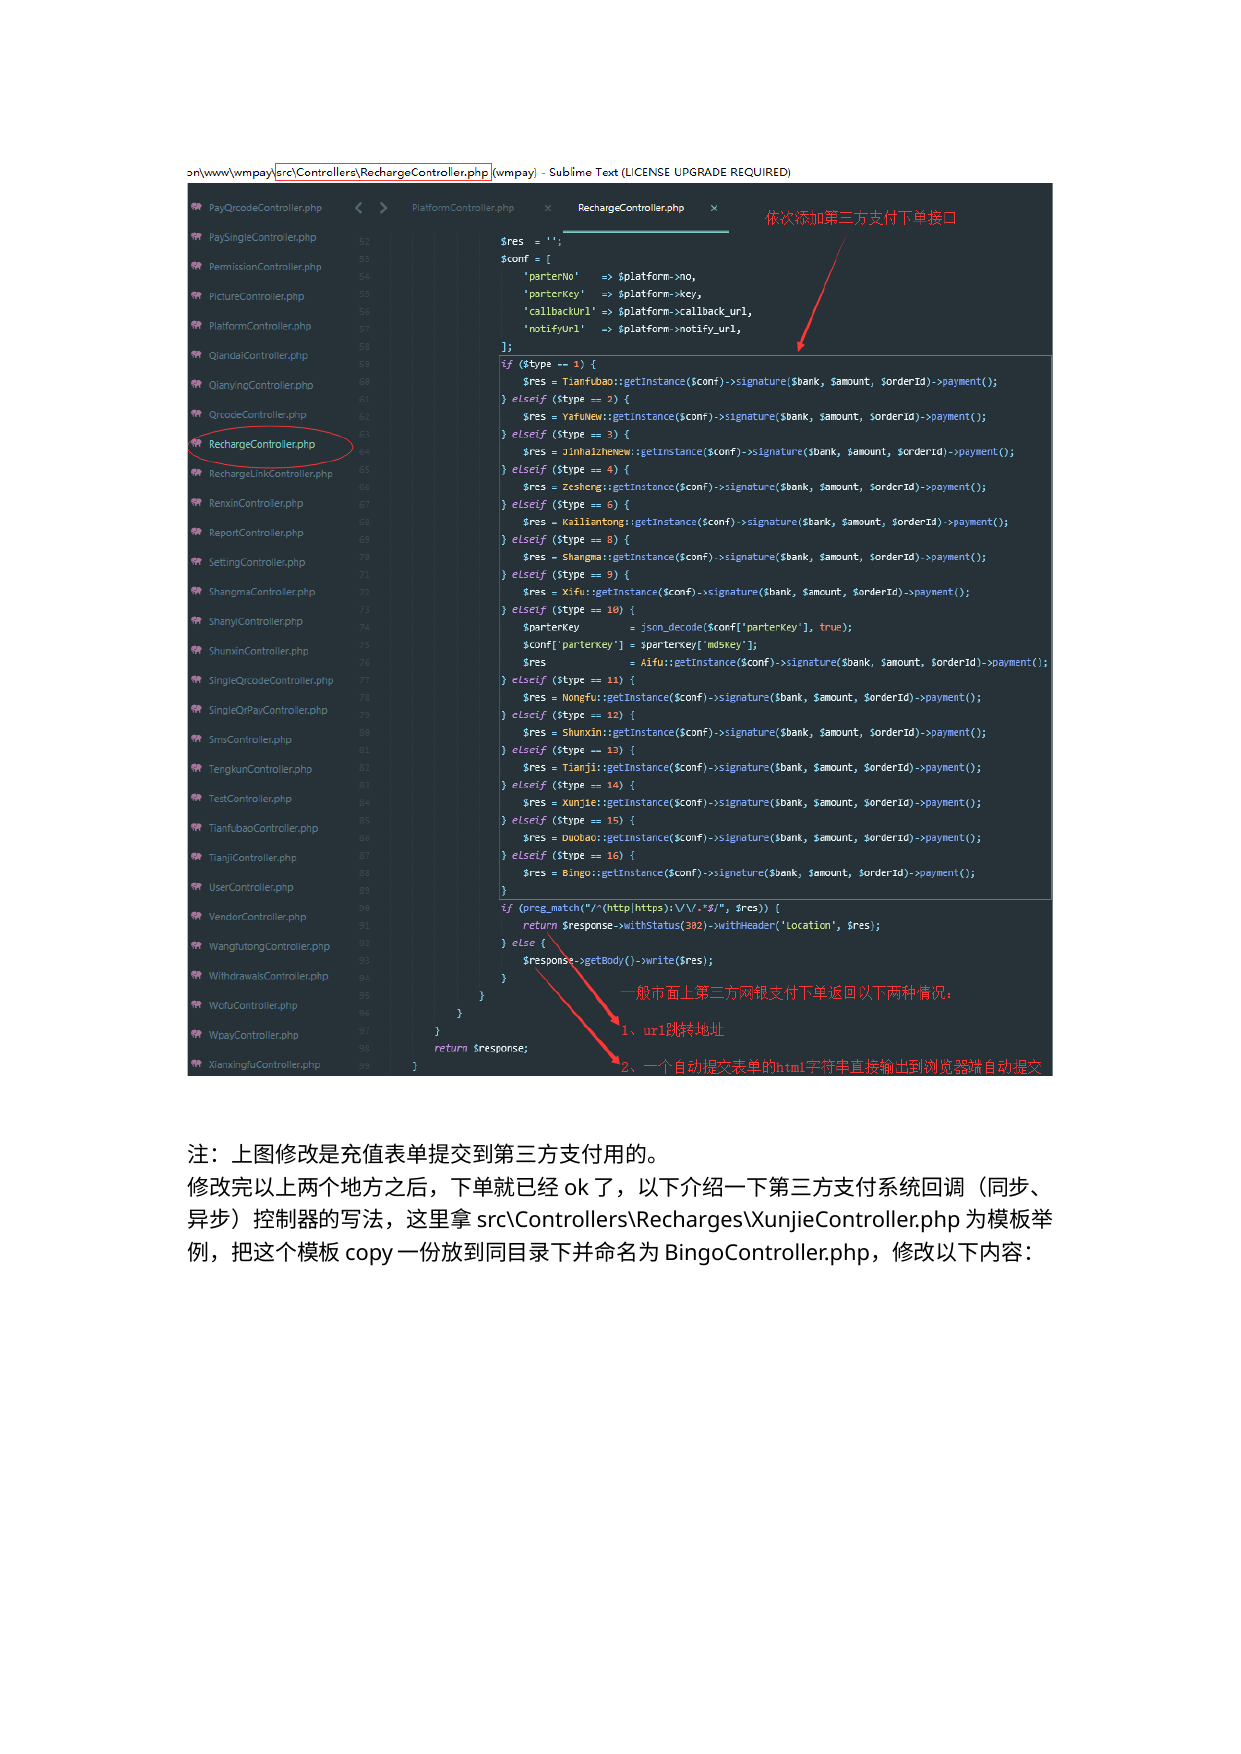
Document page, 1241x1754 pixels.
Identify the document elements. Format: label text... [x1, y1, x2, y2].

text 注：上图修改是充值表单提交到第三方支付用的。 [187, 1137, 1053, 1169]
text 修改完以上两个地方之后，下单就已经ok了，以下介绍一下第三方支付系统回调（同步、异步）控制器的写法，这里拿src\Controllers\Recharges\XunjieController.php为模板举例，把这个模板copy一份放到同目录下并命名为BingoController.php，修改以下内容： [187, 1169, 1053, 1267]
picture [187, 162, 1053, 1076]
